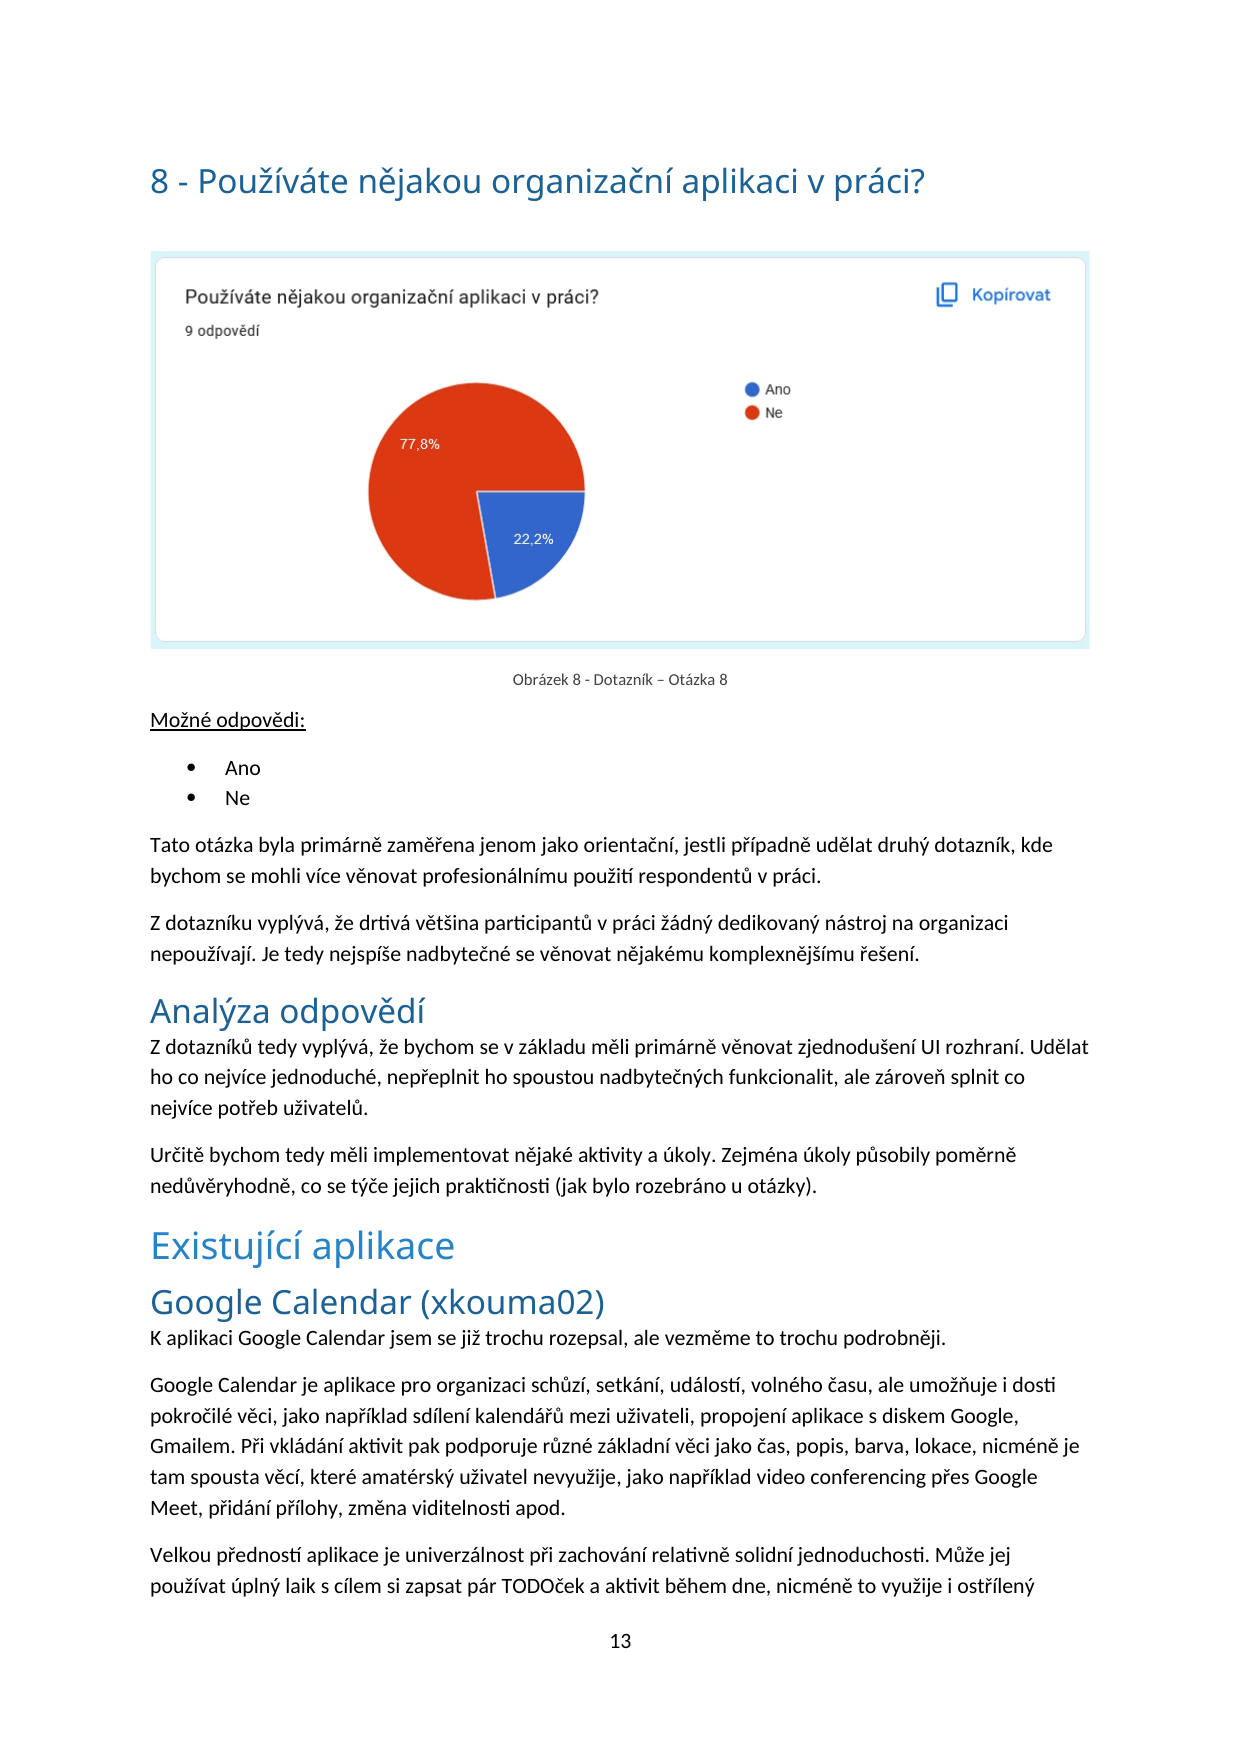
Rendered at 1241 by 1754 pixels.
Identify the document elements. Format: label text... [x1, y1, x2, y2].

text Obrázek 8 - Dotazník – Otázka 8 [150, 669, 1090, 690]
subtitle Analýza odpovědí [150, 987, 1090, 1033]
list Ano [187, 754, 1090, 780]
subtitle 8 - Používáte nějakou organizační aplikaci v práci? [150, 158, 1090, 204]
text Určitě bychom tedy měli implementovat nějaké aktivity a úkoly. Zejména úkoly působily poměrně nedůvěryhodně, co se týče jejich praktičnosti (jak bylo rozebráno u otázky). [150, 1141, 1090, 1199]
text Tato otázka byla primárně zaměřena jenom jako orientační, jestli případně udělat druhý dotazník, kde bychom se mohli více věnovat profesionálnímu použití respondentů v práci. [150, 832, 1090, 889]
subtitle Existující aplikace [150, 1219, 1090, 1270]
text Z dotazníků tedy vyplývá, že bychom se v základu měli primárně věnovat zjednodušení UI rozhraní. Udělat ho co nejvíce jednoduché, nepřeplnit ho spoustou nadbytečných funkcionalit, ale zároveň splnit co nejvíce potřeb uživatelů. [150, 1033, 1090, 1121]
list Ne [187, 784, 1090, 811]
text Google Calendar je aplikace pro organizaci schůzí, setkání, událostí, volného času, ale umožňuje i dosti pokročilé věci, jako například sdílení kalendářů mezi uživateli, propojení aplikace s diskem Google, Gmailem. Při vkládání aktivit pak podporuje různé základní věci jako čas, popis, barva, lokace, nicméně je tam spousta věcí, které amatérský uživatel nevyužije, jako například video conferencing přes Google Meet, přidání přílohy, změna viditelnosti apod. [150, 1371, 1090, 1521]
subtitle Google Calendar (xkouma02) [150, 1279, 1090, 1324]
text K aplikaci Google Calendar jsem se již trochu rozepsal, ale vezměme to trochu podrobněji. [150, 1324, 1090, 1351]
text Možné odpovědi: [150, 706, 1090, 733]
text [150, 1541, 1090, 1598]
picture [150, 251, 1090, 649]
text Z dotazníku vyplývá, že drtivá většina participantů v práci žádný dedikovaný nástroj na organizaci nepoužívají. Je tedy nejspíše nadbytečné se věnovat nějakému komplexnějšímu řešení. [150, 909, 1090, 967]
